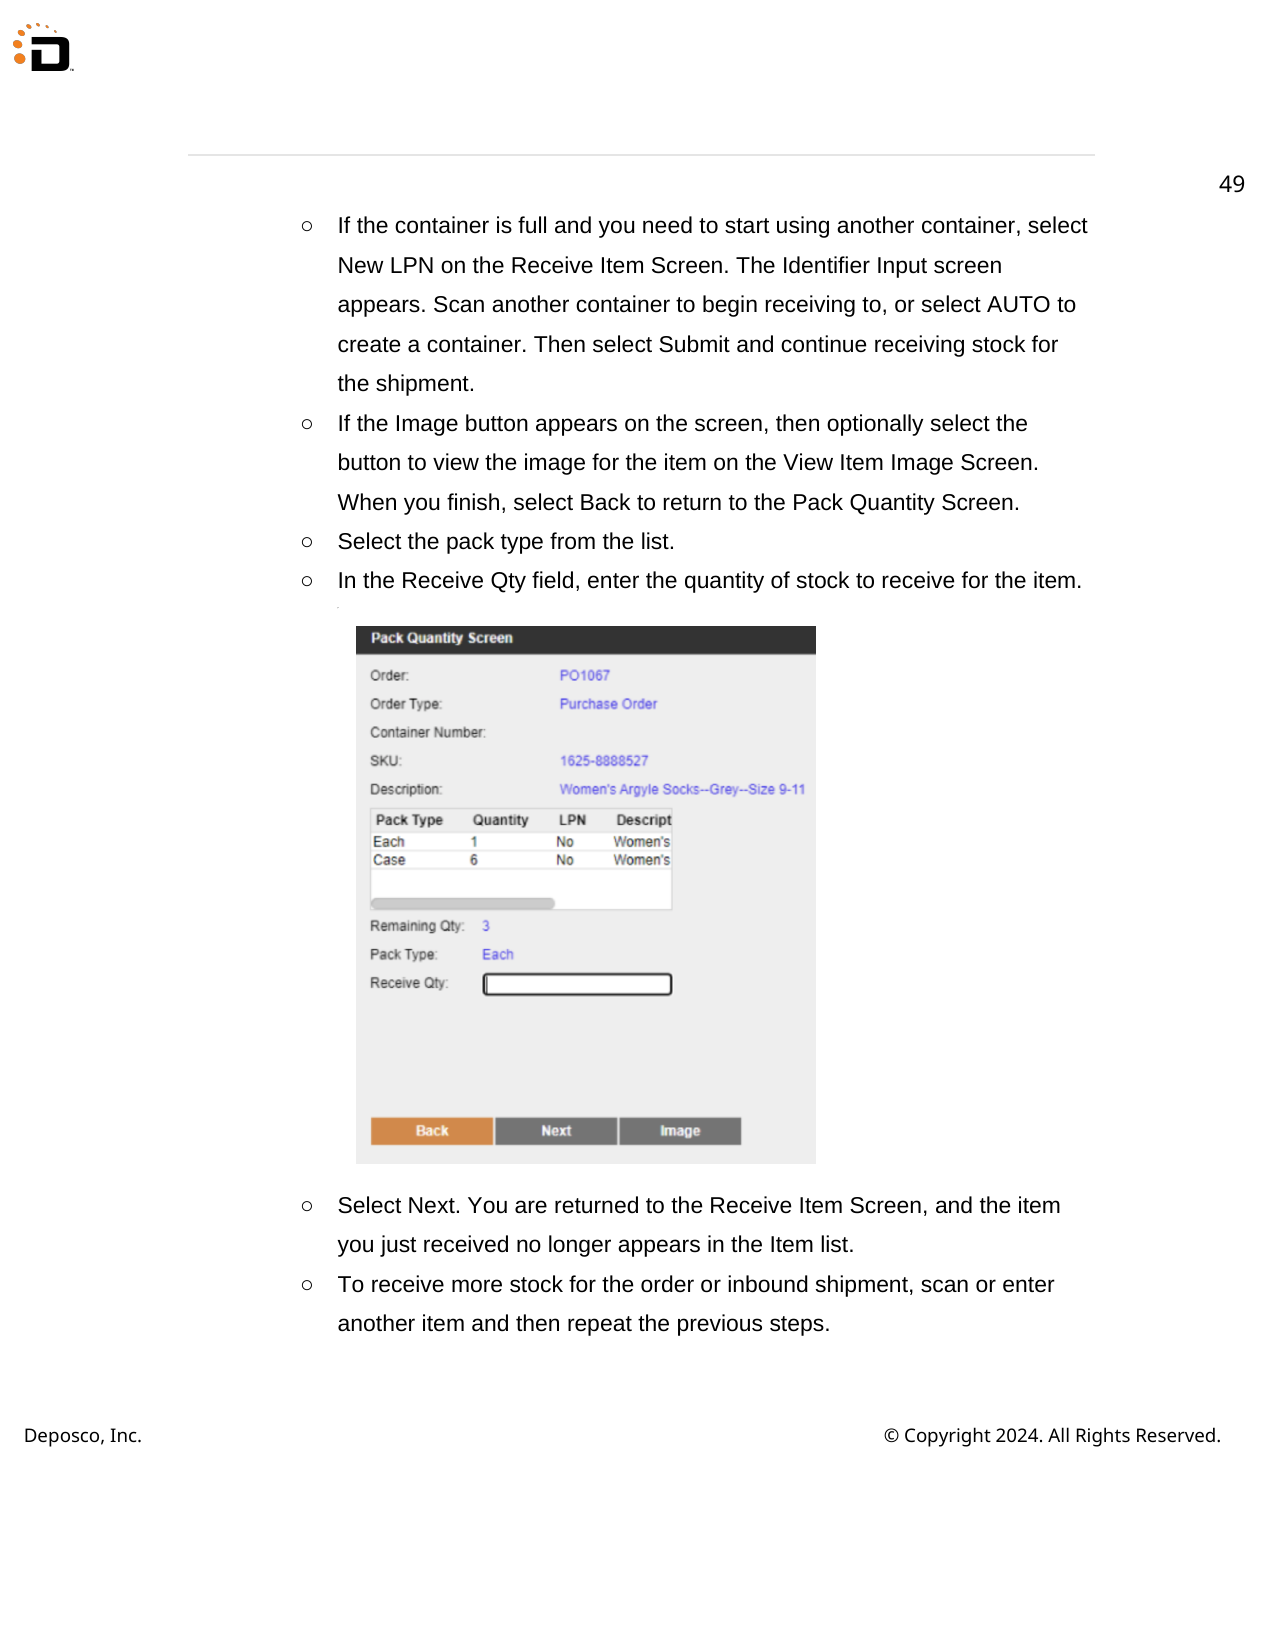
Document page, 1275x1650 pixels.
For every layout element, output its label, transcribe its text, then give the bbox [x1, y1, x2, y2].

list If the container is full and you need to start using another container, select New LPN on the Receive Item Screen. The Identifier Input screen appears. Scan another container to begin receiving to, or select AUTO to create a container. Then select Submit and continue receiving stock for the shipment. [300, 212, 1095, 396]
picture [337, 607, 831, 1176]
list In the Receive Qty field, enter the quantity of stock to receive for the item. [300, 567, 1095, 594]
list Select the pack type from the list. [300, 528, 1095, 554]
picture [13, 23, 74, 71]
list If the Image button appears on the screen, then optionally select the button to view the image for the item on the View Item Image Screen. When you finish, select Back to return to the Pack Quantity Screen. [300, 409, 1095, 515]
list To receive more stock for the order or inbound shipment, scan or enter another item and then repeat the previous steps. [300, 1271, 1095, 1336]
list Select Next. You are returned to the Receive Item Screen, and the item you just received no longer appears in the Item list. [300, 1192, 1095, 1257]
